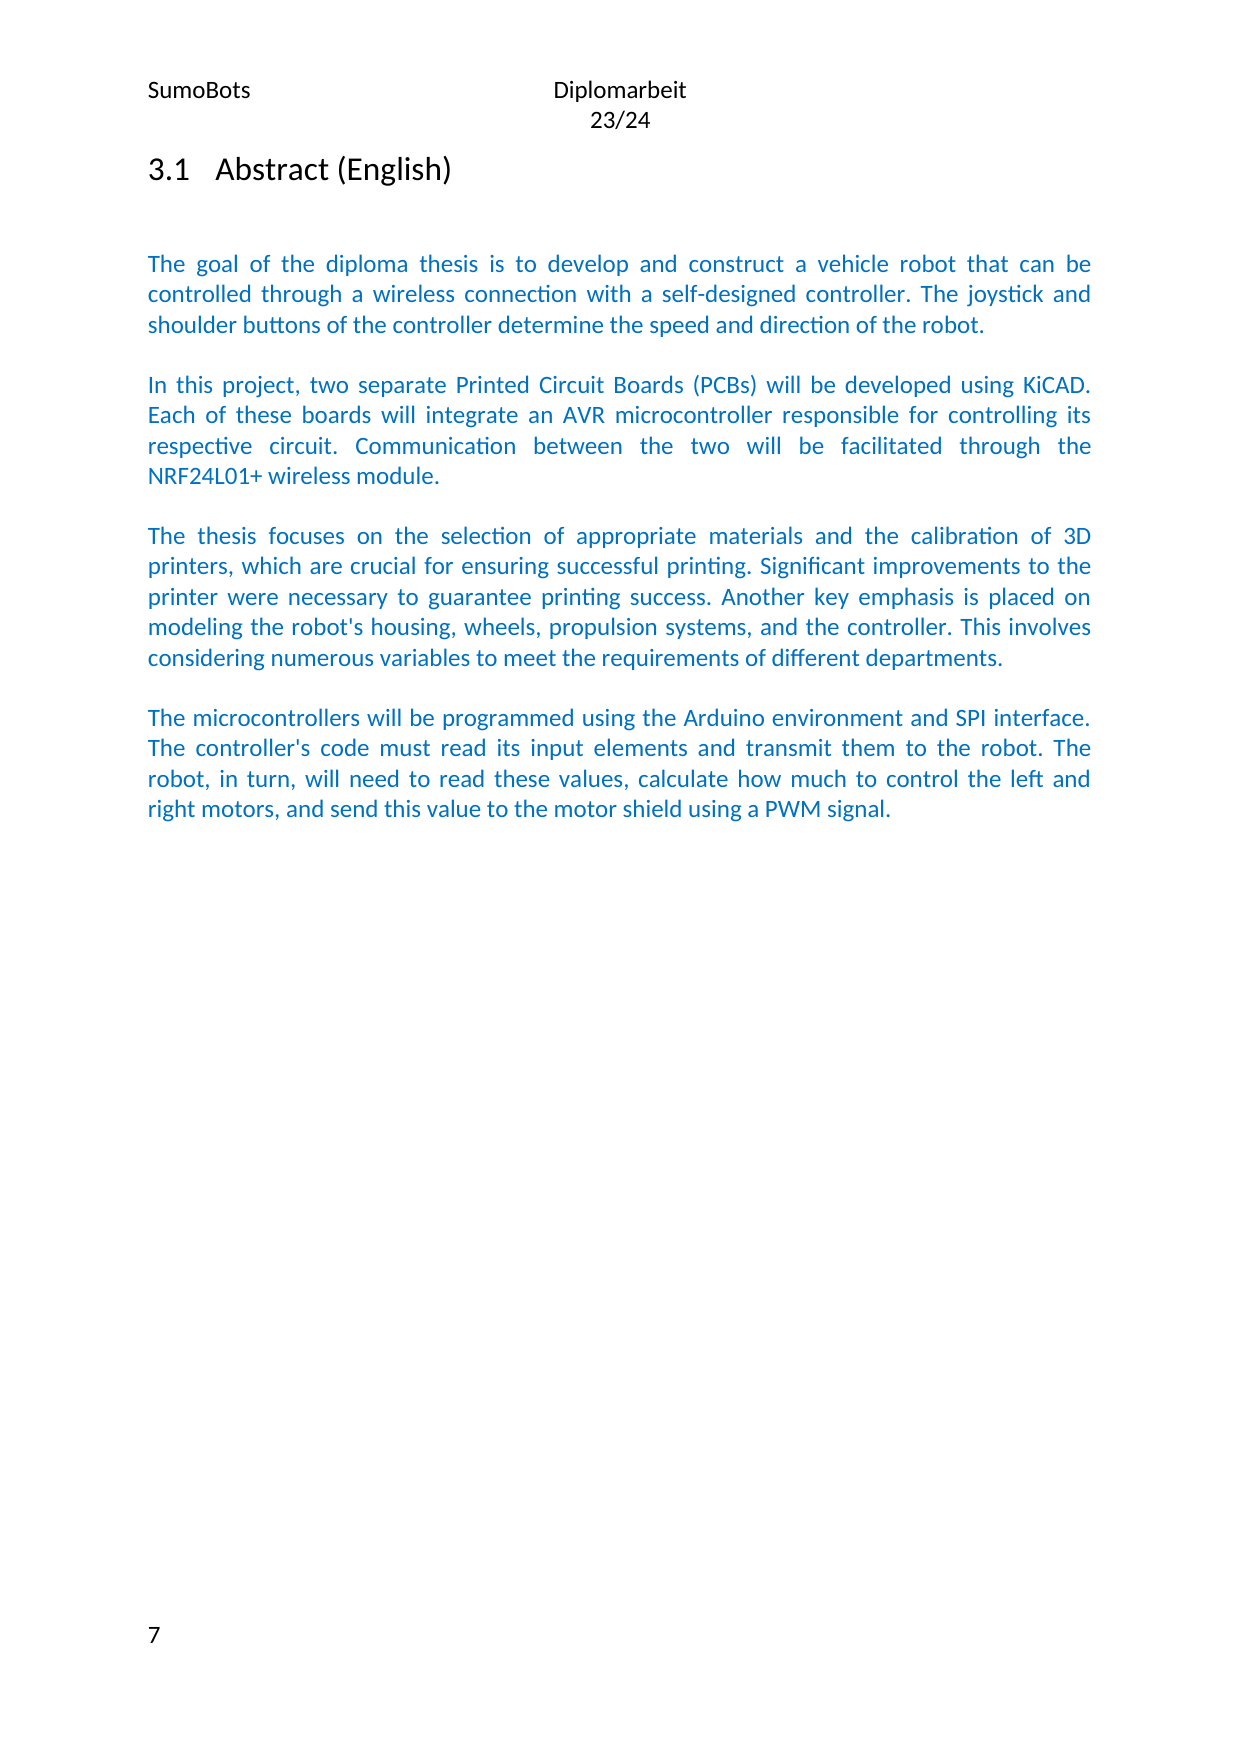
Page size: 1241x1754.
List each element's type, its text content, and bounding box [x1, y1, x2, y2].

text The microcontrollers will be programmed using the Arduino environment and SPI interface. The controller's code must read its input elements and transmit them to the robot. The robot, in turn, will need to read these values, calculate how much to control the left and right motors, and send this value to the motor shield using a PWM signal. [148, 702, 1093, 824]
text The goal of the diploma thesis is to develop and construct a vehicle robot that can be controlled through a wireless connection with a self-designed controller. The joystick and shoulder buttons of the controller determine the speed and direction of the robot. [148, 248, 1093, 339]
subtitle Abstract (English) [148, 148, 1093, 188]
text The thesis focuses on the selection of appropriate materials and the calibration of 3D printers, which are crucial for ensuring successful printing. Significant improvements to the printer were necessary to guarantee printing success. Another key emphasis is placed on modeling the robot's housing, wheels, propulsion systems, and the controller. This involves considering numerous variables to meet the requirements of different departments. [148, 520, 1093, 673]
text In this project, two separate Printed Circuit Boards (PCBs) will be developed using KiCAD. Each of these boards will integrate an AVR microcontroller responsible for controlling its respective circuit. Communication between the two will be facilitated through the NRF24L01+ wireless module. [148, 369, 1093, 491]
